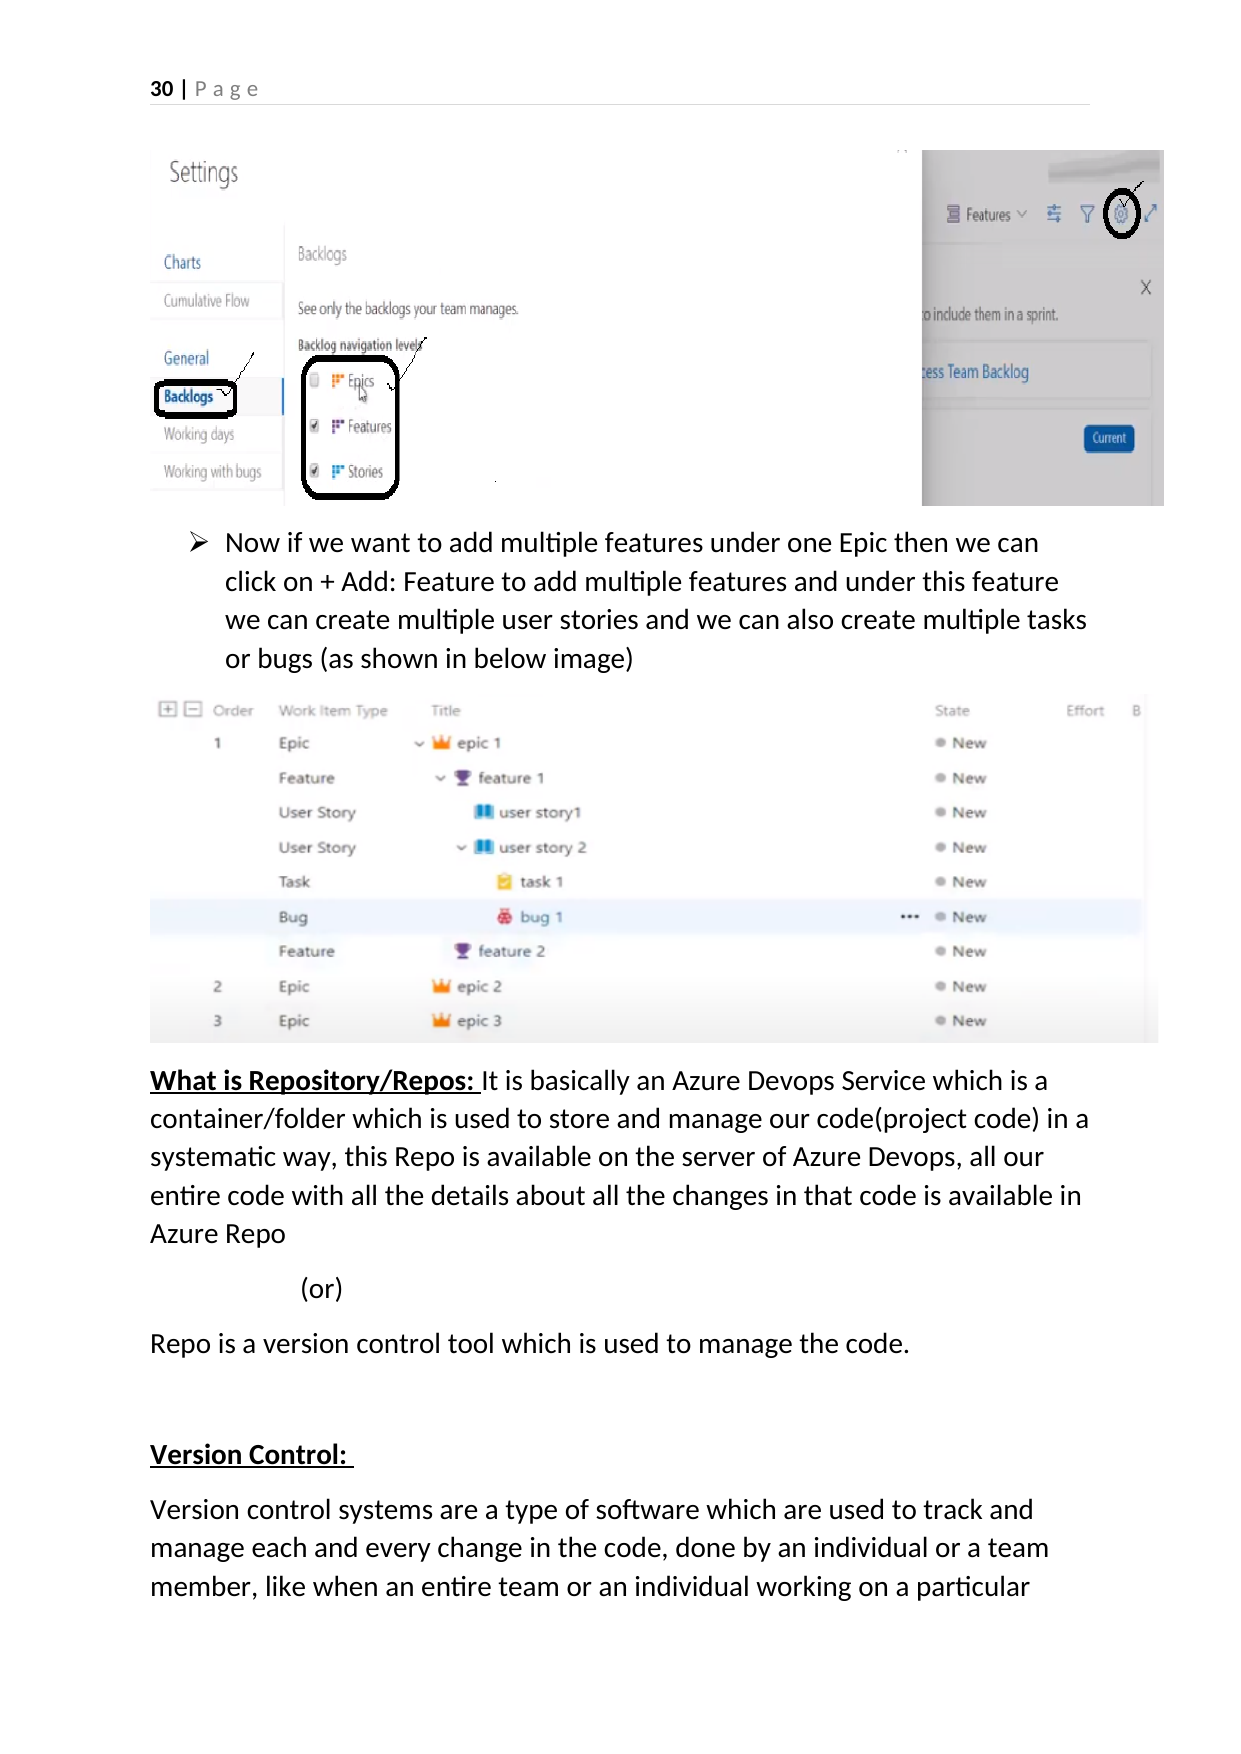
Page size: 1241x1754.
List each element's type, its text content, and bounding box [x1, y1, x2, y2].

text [150, 1491, 1090, 1603]
text What is Repository/Repos: It is basically an Azure Devops Service which is a container/folder which is used to store and manage our code(project code) in a systematic way, this Repo is available on the server of Azure Devops, all our entire code with all the details about all the changes in that code is available in Azure Repo [150, 1062, 1090, 1251]
picture [150, 150, 1164, 506]
text (or) [150, 1270, 1090, 1306]
picture [150, 694, 1159, 1043]
text Version Control: [150, 1436, 1090, 1471]
text Repo is a version control tool which is used to manage the code. [150, 1326, 1090, 1361]
list Now if we want to add multiple features under one Epic then we can click on + Add: Feature to add multiple features and under this feature we can create multiple user stories and we can also create multiple tasks or bugs (as shown in below image) [187, 524, 1090, 675]
